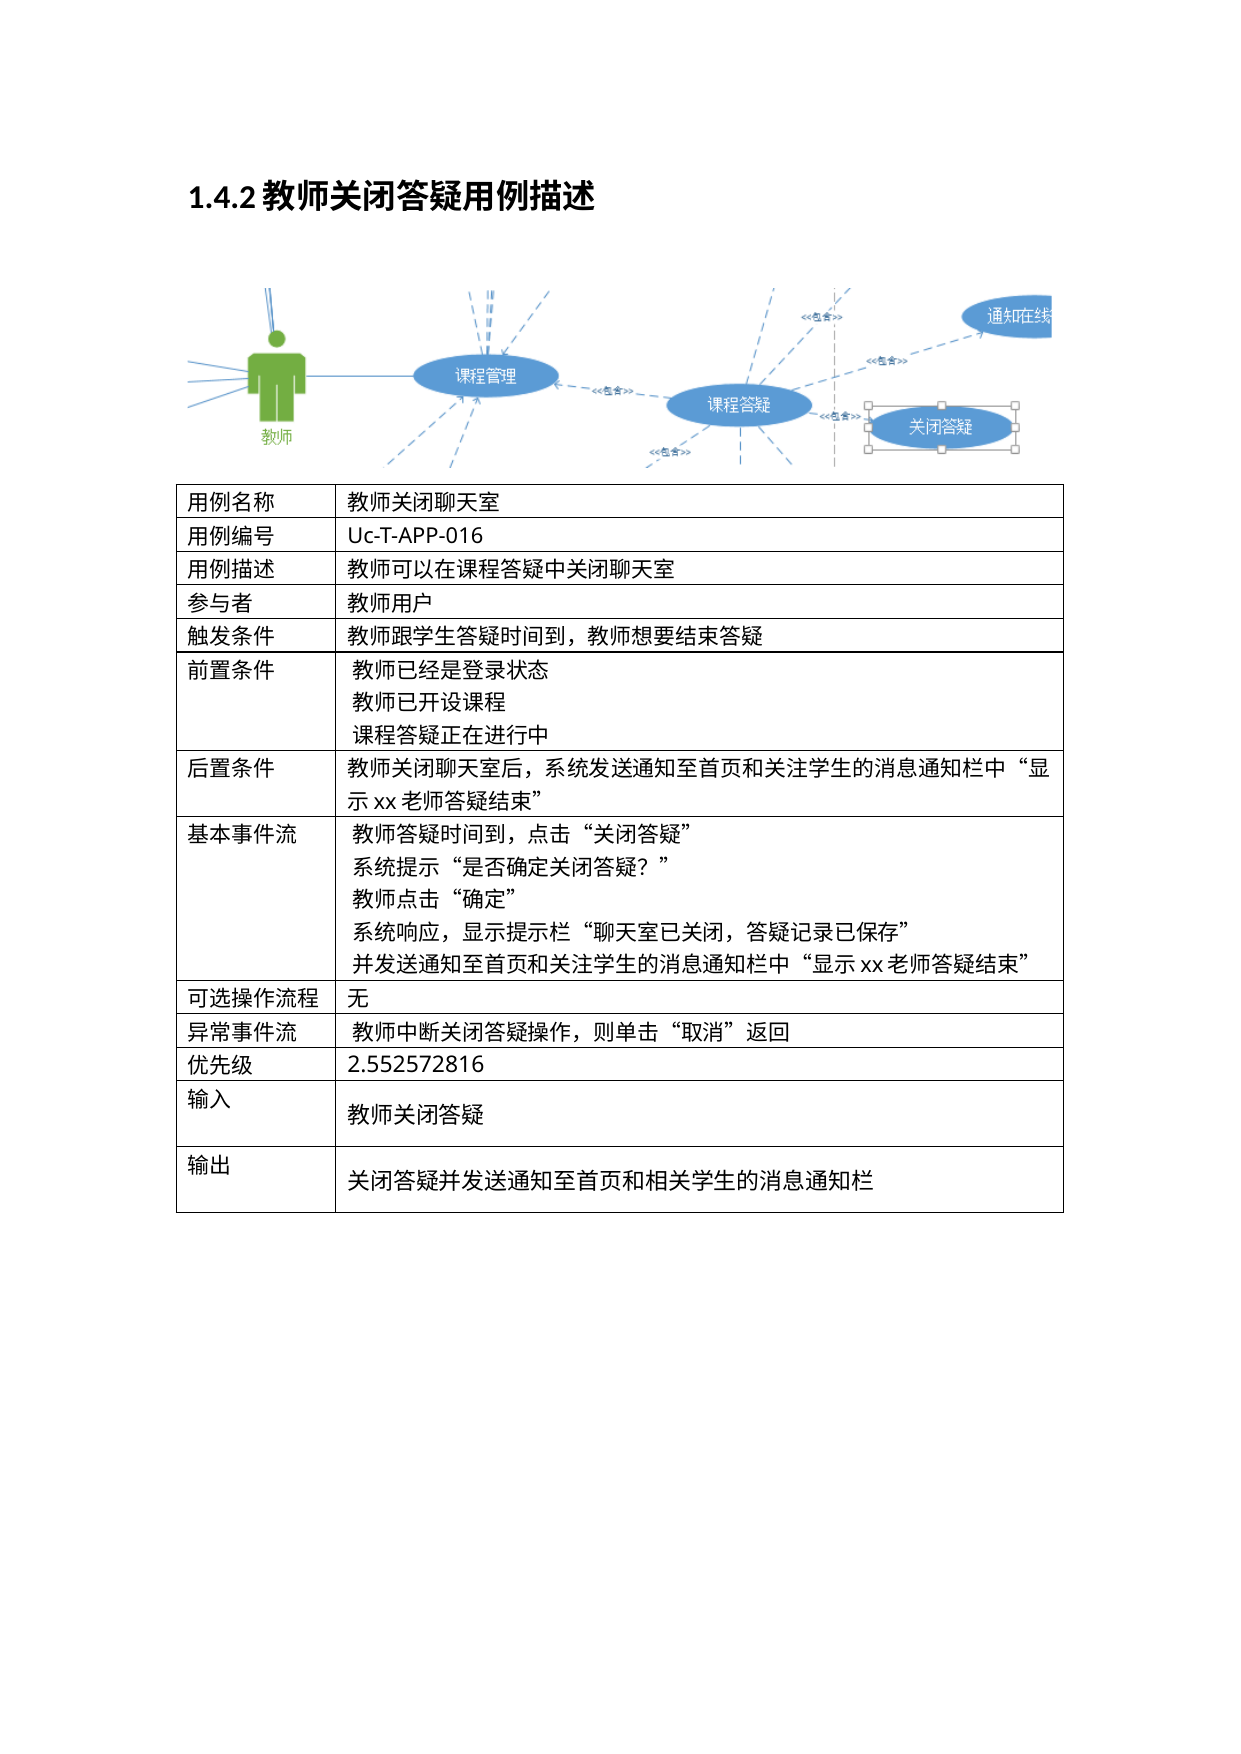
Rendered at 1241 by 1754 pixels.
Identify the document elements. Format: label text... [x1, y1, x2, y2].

table_cell 教师关闭答疑 [336, 1081, 1063, 1146]
table_cell 参与者 [177, 585, 335, 618]
table_cell 前置条件 [177, 653, 335, 750]
picture [187, 288, 1052, 468]
table_cell 2.552572816 [336, 1048, 1063, 1080]
table_header 用例名称 [177, 485, 335, 517]
table_cell 教师用户 [336, 585, 1063, 618]
table_cell 优先级 [177, 1048, 335, 1080]
table_cell 用例描述 [177, 552, 335, 584]
table_cell 触发条件 [177, 619, 335, 651]
table_cell 用例编号 [177, 518, 335, 551]
table_cell Uc-T-APP-016 [336, 518, 1063, 551]
table_cell 关闭答疑并发送通知至首页和相关学生的消息通知栏 [336, 1147, 1063, 1212]
table_cell 无 [336, 981, 1063, 1013]
table_cell 教师已经是登录状态 教师已开设课程 课程答疑正在进行中 [336, 653, 1063, 750]
table_cell 教师关闭聊天室后，系统发送通知至首页和关注学生的消息通知栏中“显示xx老师答疑结束” [336, 751, 1063, 816]
table_cell 教师答疑时间到，点击“关闭答疑” 系统提示“是否确定关闭答疑？” 教师点击“确定” 系统响应，显示提示栏“聊天室已关闭，答疑记录已保存” 并发送通知至首页和关注学生的消息通知栏中“显示xx老师答疑结束” [336, 817, 1063, 979]
table_cell 教师跟学生答疑时间到，教师想要结束答疑 [336, 619, 1063, 651]
table_cell 异常事件流 [177, 1014, 335, 1047]
subtitle 1.4.2教师关闭答疑用例描述 [187, 162, 1053, 227]
table_header 教师关闭聊天室 [336, 485, 1063, 517]
table_cell 输出 [177, 1147, 335, 1212]
table_cell 教师可以在课程答疑中关闭聊天室 [336, 552, 1063, 584]
table_cell 基本事件流 [177, 817, 335, 979]
table_cell 输入 [177, 1081, 335, 1146]
table_cell 教师中断关闭答疑操作，则单击“取消”返回 [336, 1014, 1063, 1047]
table_cell 可选操作流程 [177, 981, 335, 1013]
table_cell 后置条件 [177, 751, 335, 816]
